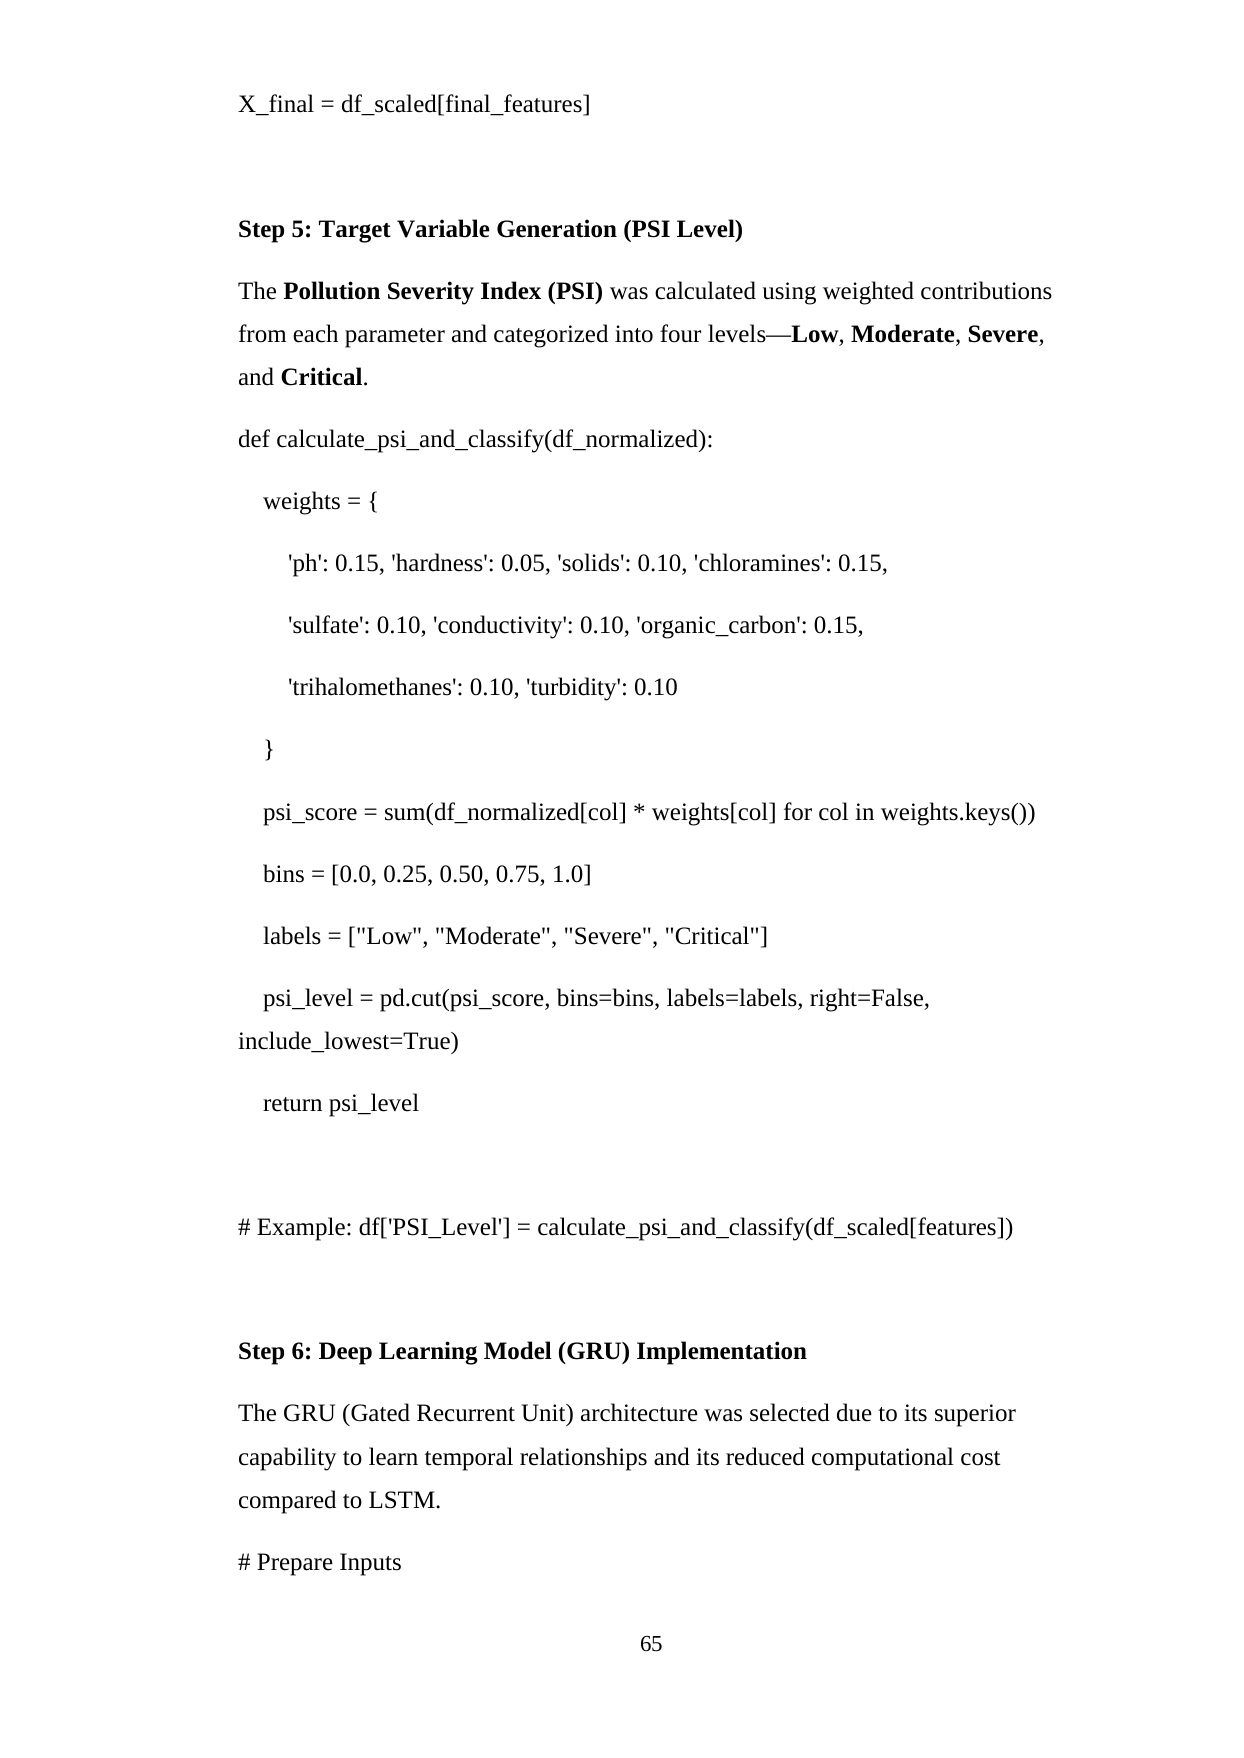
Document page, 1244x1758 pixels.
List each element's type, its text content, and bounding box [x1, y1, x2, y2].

text X_final = df_scaled[final_features] [238, 89, 1086, 118]
text psi_level = pd.cut(psi_score, bins=bins, labels=labels, right=False, include_lowest=True) [238, 983, 1086, 1055]
text 'ph': 0.15, 'hardness': 0.05, 'solids': 0.10, 'chloramines': 0.15, [238, 548, 1086, 577]
text labels = ["Low", "Moderate", "Severe", "Critical"] [238, 921, 1086, 949]
text # Example: df['PSI_Level'] = calculate_psi_and_classify(df_scaled[features]) [238, 1212, 1086, 1241]
text bins = [0.0, 0.25, 0.50, 0.75, 1.0] [238, 859, 1086, 887]
text psi_score = sum(df_normalized[col] * weights[col] for col in weights.keys()) [238, 797, 1086, 825]
text def calculate_psi_and_classify(df_normalized): [238, 424, 1086, 453]
text The Pollution Severity Index (PSI) was calculated using weighted contributions from each parameter and categorized into four levels—Low, Moderate, Severe, and Critical. [238, 276, 1086, 391]
text Step 6: Deep Learning Model (GRU) Implementation [238, 1336, 1086, 1365]
text 'trihalomethanes': 0.10, 'turbidity': 0.10 [238, 672, 1086, 701]
text weights = { [238, 486, 1086, 515]
text } [238, 734, 1086, 763]
text The GRU (Gated Recurrent Unit) architecture was selected due to its superior capability to learn temporal relationships and its reduced computational cost compared to LSTM. [238, 1398, 1086, 1513]
text return psi_level [238, 1088, 1086, 1117]
text # Prepare Inputs [238, 1547, 1086, 1576]
text 'sulfate': 0.10, 'conductivity': 0.10, 'organic_carbon': 0.15, [238, 610, 1086, 639]
text Step 5: Target Variable Generation (PSI Level) [238, 214, 1086, 242]
